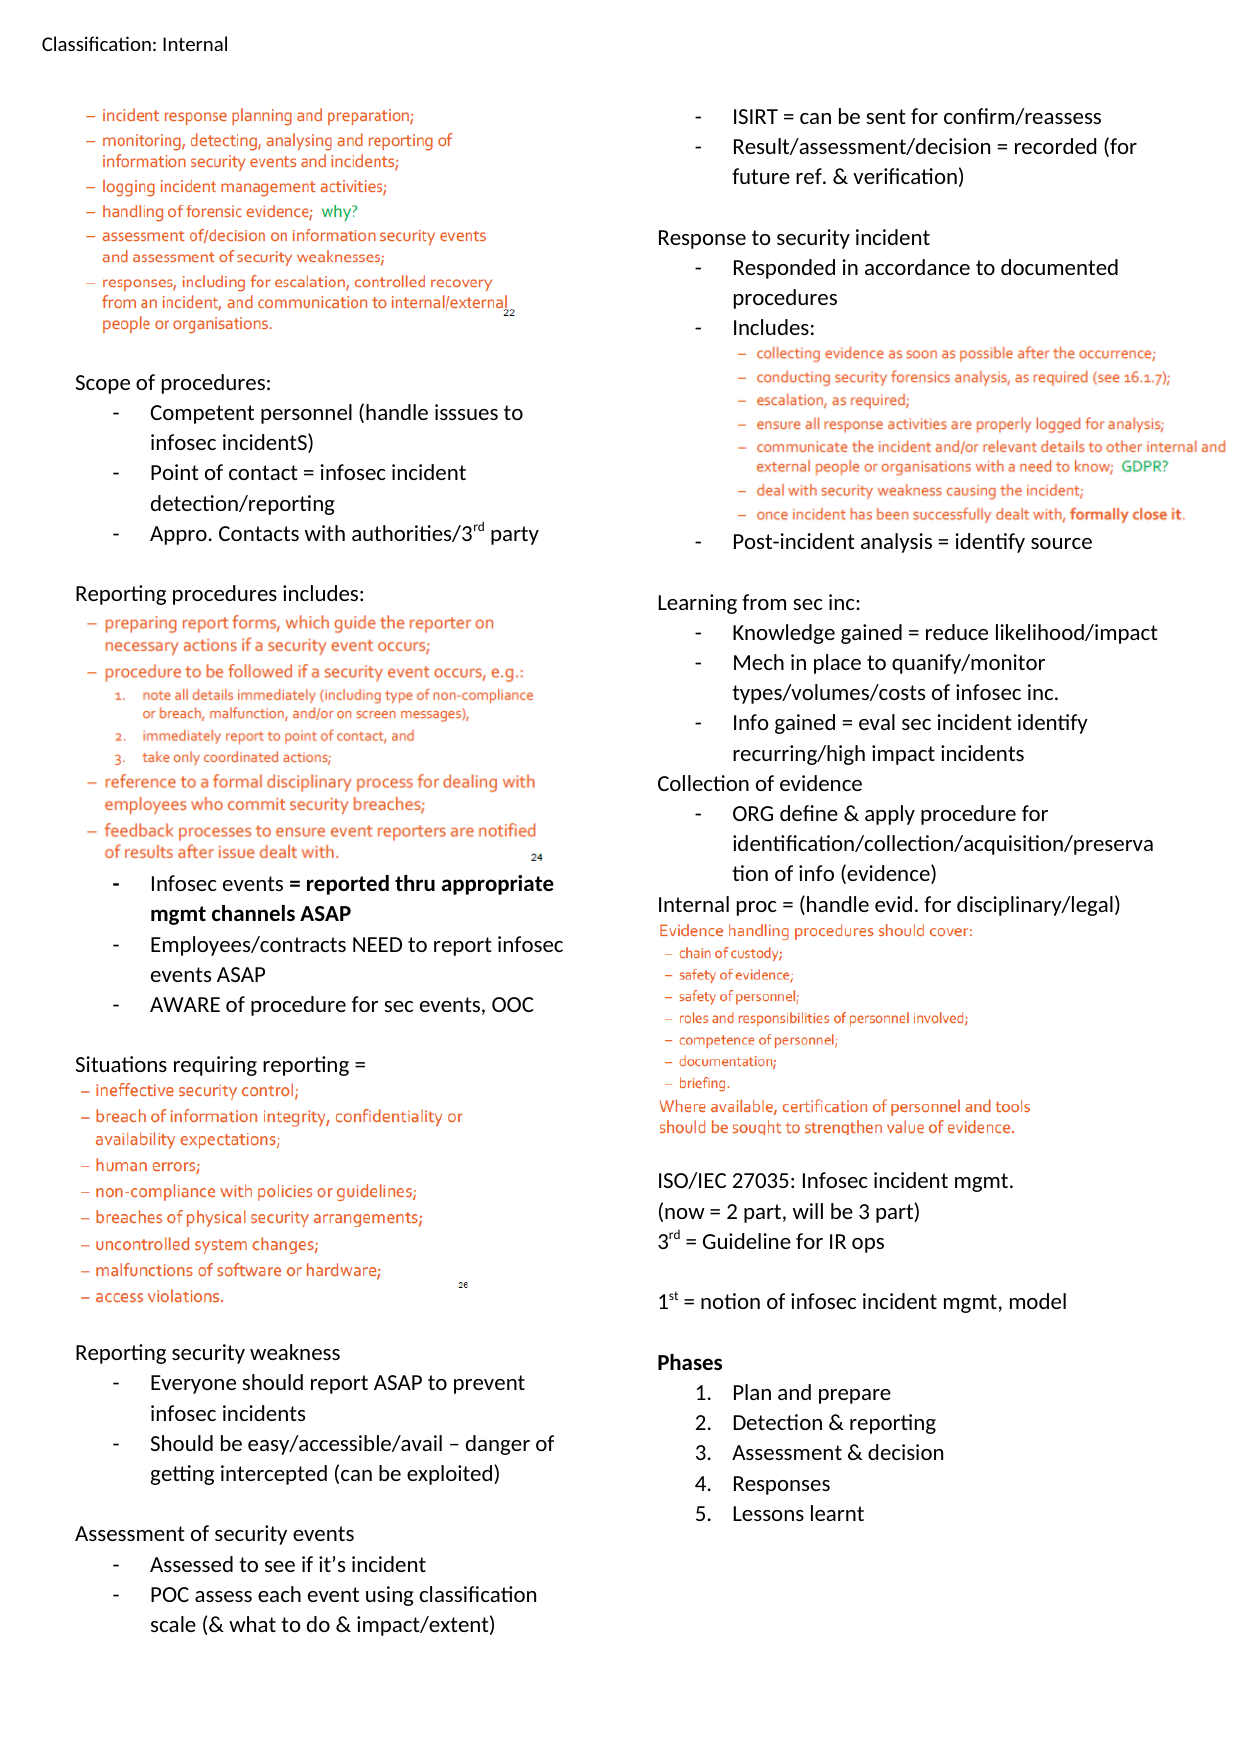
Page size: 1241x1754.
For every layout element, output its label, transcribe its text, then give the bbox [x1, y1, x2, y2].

list ISIRT = can be sent for confirm/reassess [694, 102, 1165, 130]
text Scope of procedures: [75, 368, 583, 396]
list Detection & reporting [694, 1408, 1165, 1436]
list AWARE of procedure for sec events, OOC [112, 990, 583, 1018]
text Phases [657, 1348, 1165, 1376]
picture [75, 101, 540, 336]
list Info gained = eval sec incident identify recurring/high impact incidents [694, 708, 1165, 767]
list Post-incident analysis = identify source [694, 527, 1165, 555]
list Knowledge gained = reduce likelihood/impact [694, 618, 1165, 646]
picture [657, 920, 1031, 1135]
text Response to security incident [657, 223, 1165, 251]
text Learning from sec inc: [657, 588, 1165, 616]
text Reporting security weakness [75, 1338, 583, 1366]
list Assessed to see if it’s incident [112, 1550, 583, 1578]
list Responded in accordance to documented procedures [694, 253, 1165, 311]
list Infosec events = reported thru appropriate mgmt channels ASAP [112, 869, 583, 927]
list Lessons learnt [694, 1499, 1165, 1527]
list Point of contact = infosec incident detection/reporting [112, 458, 583, 517]
text Reporting procedures includes: [75, 579, 583, 607]
text 3rd = Guideline for IR ops [657, 1227, 1165, 1255]
list Responses [694, 1469, 1165, 1497]
list Result/assessment/decision = recorded (for future ref. & verification) [694, 132, 1165, 190]
list Mech in place to quanify/monitor types/volumes/costs of infosec inc. [694, 648, 1165, 706]
text Situations requiring reporting = [75, 1051, 583, 1078]
picture [75, 1080, 468, 1306]
text 1st = notion of infosec incident mgmt, model [657, 1287, 1165, 1315]
list Includes: [694, 313, 1165, 341]
text Internal proc = (handle evid. for disciplinary/legal) [657, 890, 1165, 918]
list ORG define & apply procedure for identification/collection/acquisition/preservation of info (evidence) [694, 799, 1165, 888]
text Collection of evidence [657, 769, 1165, 797]
text Assessment of security events [75, 1519, 583, 1548]
list Everyone should report ASAP to prevent infosec incidents [112, 1368, 583, 1427]
picture [732, 343, 1241, 526]
text (now = 2 part, will be 3 part) [657, 1197, 1165, 1225]
list Plan and prepare [694, 1378, 1165, 1406]
list Should be easy/accessible/avail – danger of getting intercepted (can be exploited) [112, 1429, 583, 1487]
list Assessment & decision [694, 1438, 1165, 1466]
text ISO/IEC 27035: Infosec incident mgmt. [657, 1167, 1165, 1194]
list POC assess each event using classification scale (& what to do & impact/extent) [112, 1580, 583, 1638]
list Employees/contracts NEED to report infosec events ASAP [112, 930, 583, 988]
list Competent personnel (handle isssues to infosec incidentS) [112, 398, 583, 456]
list Appro. Contacts with authorities/3rd party [112, 519, 583, 547]
picture [75, 609, 546, 867]
